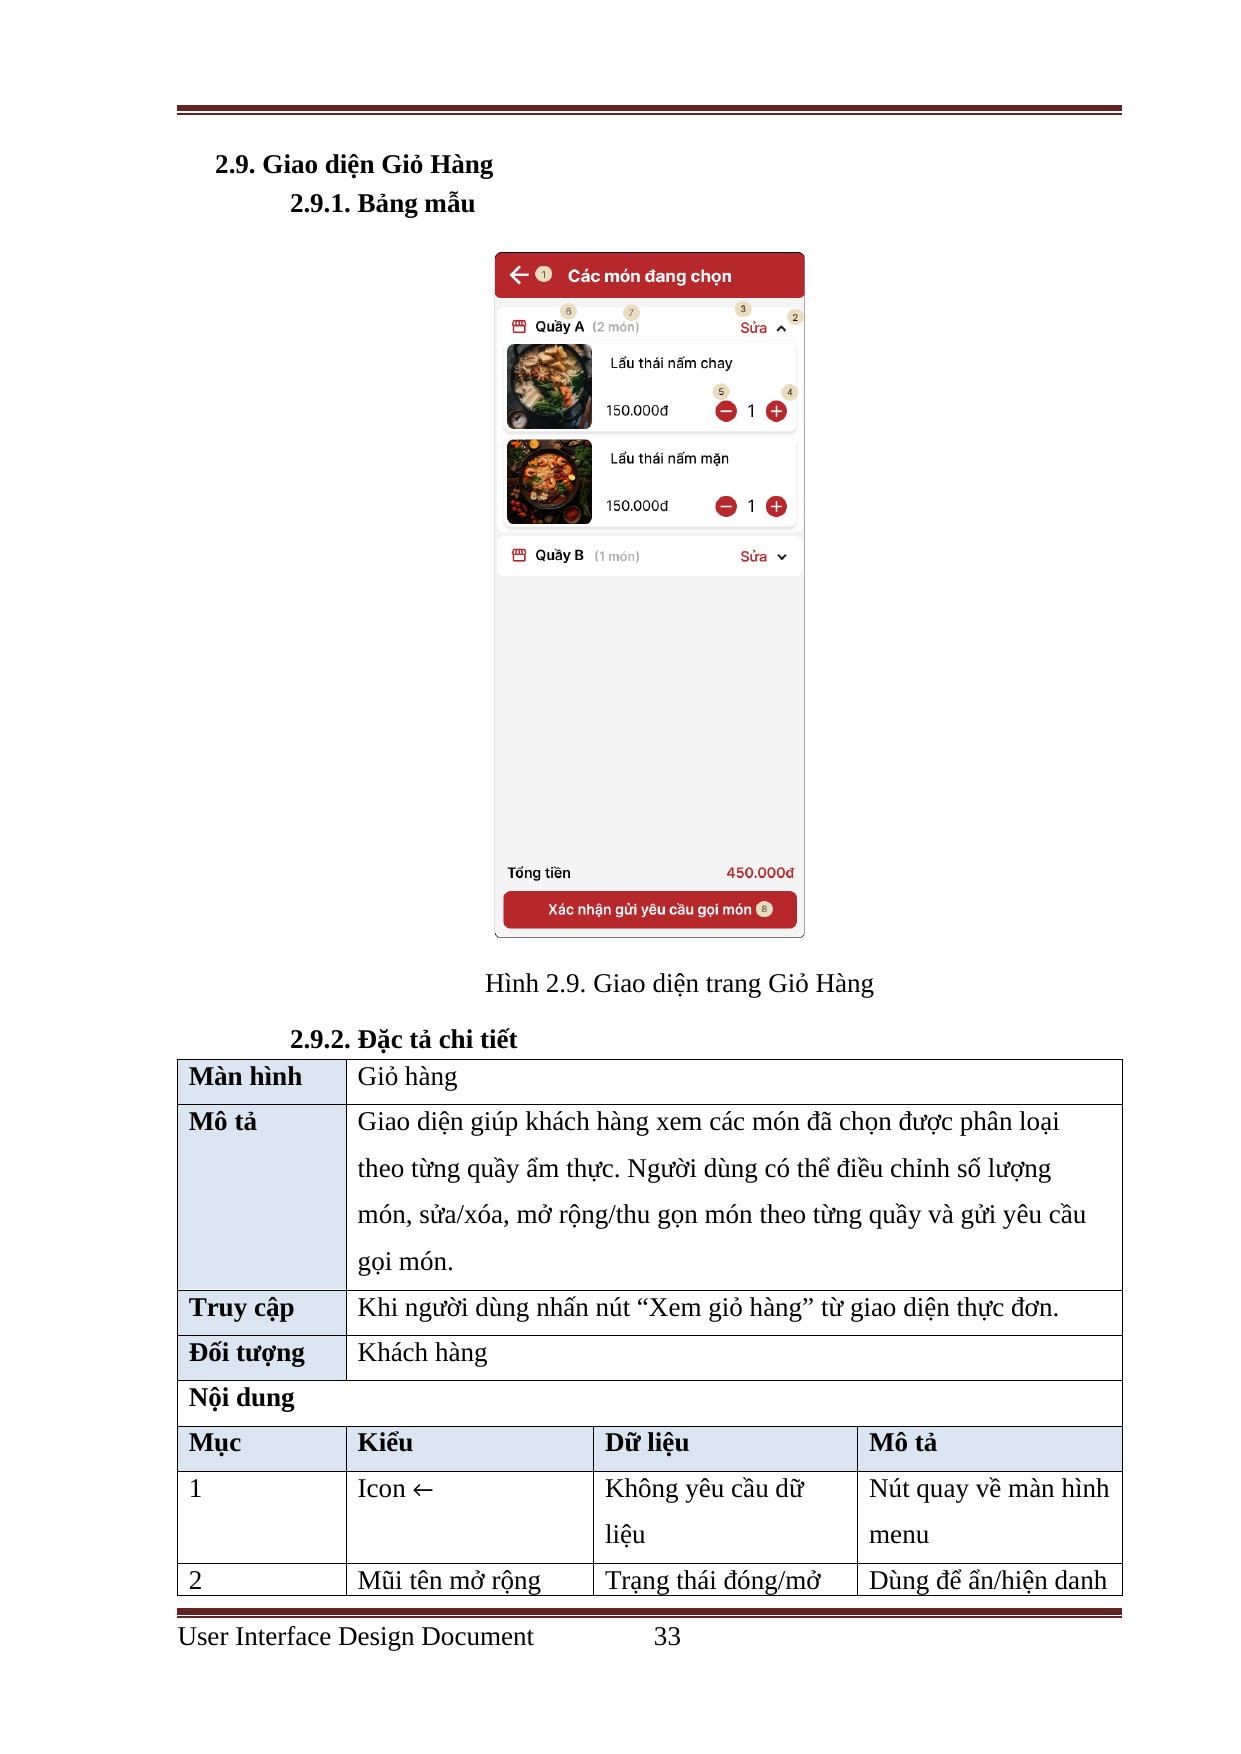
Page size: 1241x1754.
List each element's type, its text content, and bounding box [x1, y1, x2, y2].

table_cell Nút quay về màn hình menu [858, 1472, 1122, 1563]
list Hình 2.9. Giao diện trang Giỏ Hàng [237, 967, 1122, 998]
table_cell 2 [178, 1564, 346, 1595]
table_cell Mũi tên mở rộng [347, 1564, 593, 1595]
picture [494, 252, 805, 938]
table_cell Truy cập [178, 1291, 346, 1335]
table_cell Icon ← [347, 1472, 593, 1563]
table_cell Không yêu cầu dữ liệu [594, 1472, 857, 1563]
subtitle 2.9.2. Đặc tả chi tiết [252, 1023, 1122, 1054]
table_cell Kiểu [347, 1427, 593, 1471]
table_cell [858, 1564, 1122, 1595]
table_cell Khách hàng [347, 1336, 1122, 1380]
table_cell 1 [178, 1472, 346, 1563]
table_cell Dữ liệu [594, 1427, 857, 1471]
subtitle 2.9.1. Bảng mẫu [252, 188, 1122, 219]
table_cell Đối tượng [178, 1336, 346, 1380]
table_cell Mục [178, 1427, 346, 1471]
subtitle 2.9. Giao diện Giỏ Hàng [177, 148, 1122, 179]
table_header Màn hình [178, 1060, 346, 1104]
table_cell Mô tả [178, 1105, 346, 1289]
table_cell Mô tả [858, 1427, 1122, 1471]
table_cell Nội dung [178, 1381, 1122, 1426]
table_header Giỏ hàng [347, 1060, 1122, 1104]
table_cell Giao diện giúp khách hàng xem các món đã chọn được phân loại theo từng quầy ẩm thực. Người dùng có thể điều chỉnh số lượng món, sửa/xóa, mở rộng/thu gọn món theo từng quầy và gửi yêu cầu gọi món. [347, 1105, 1122, 1289]
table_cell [594, 1564, 857, 1595]
table_cell Khi người dùng nhấn nút “Xem giỏ hàng” từ giao diện thực đơn. [347, 1291, 1122, 1335]
